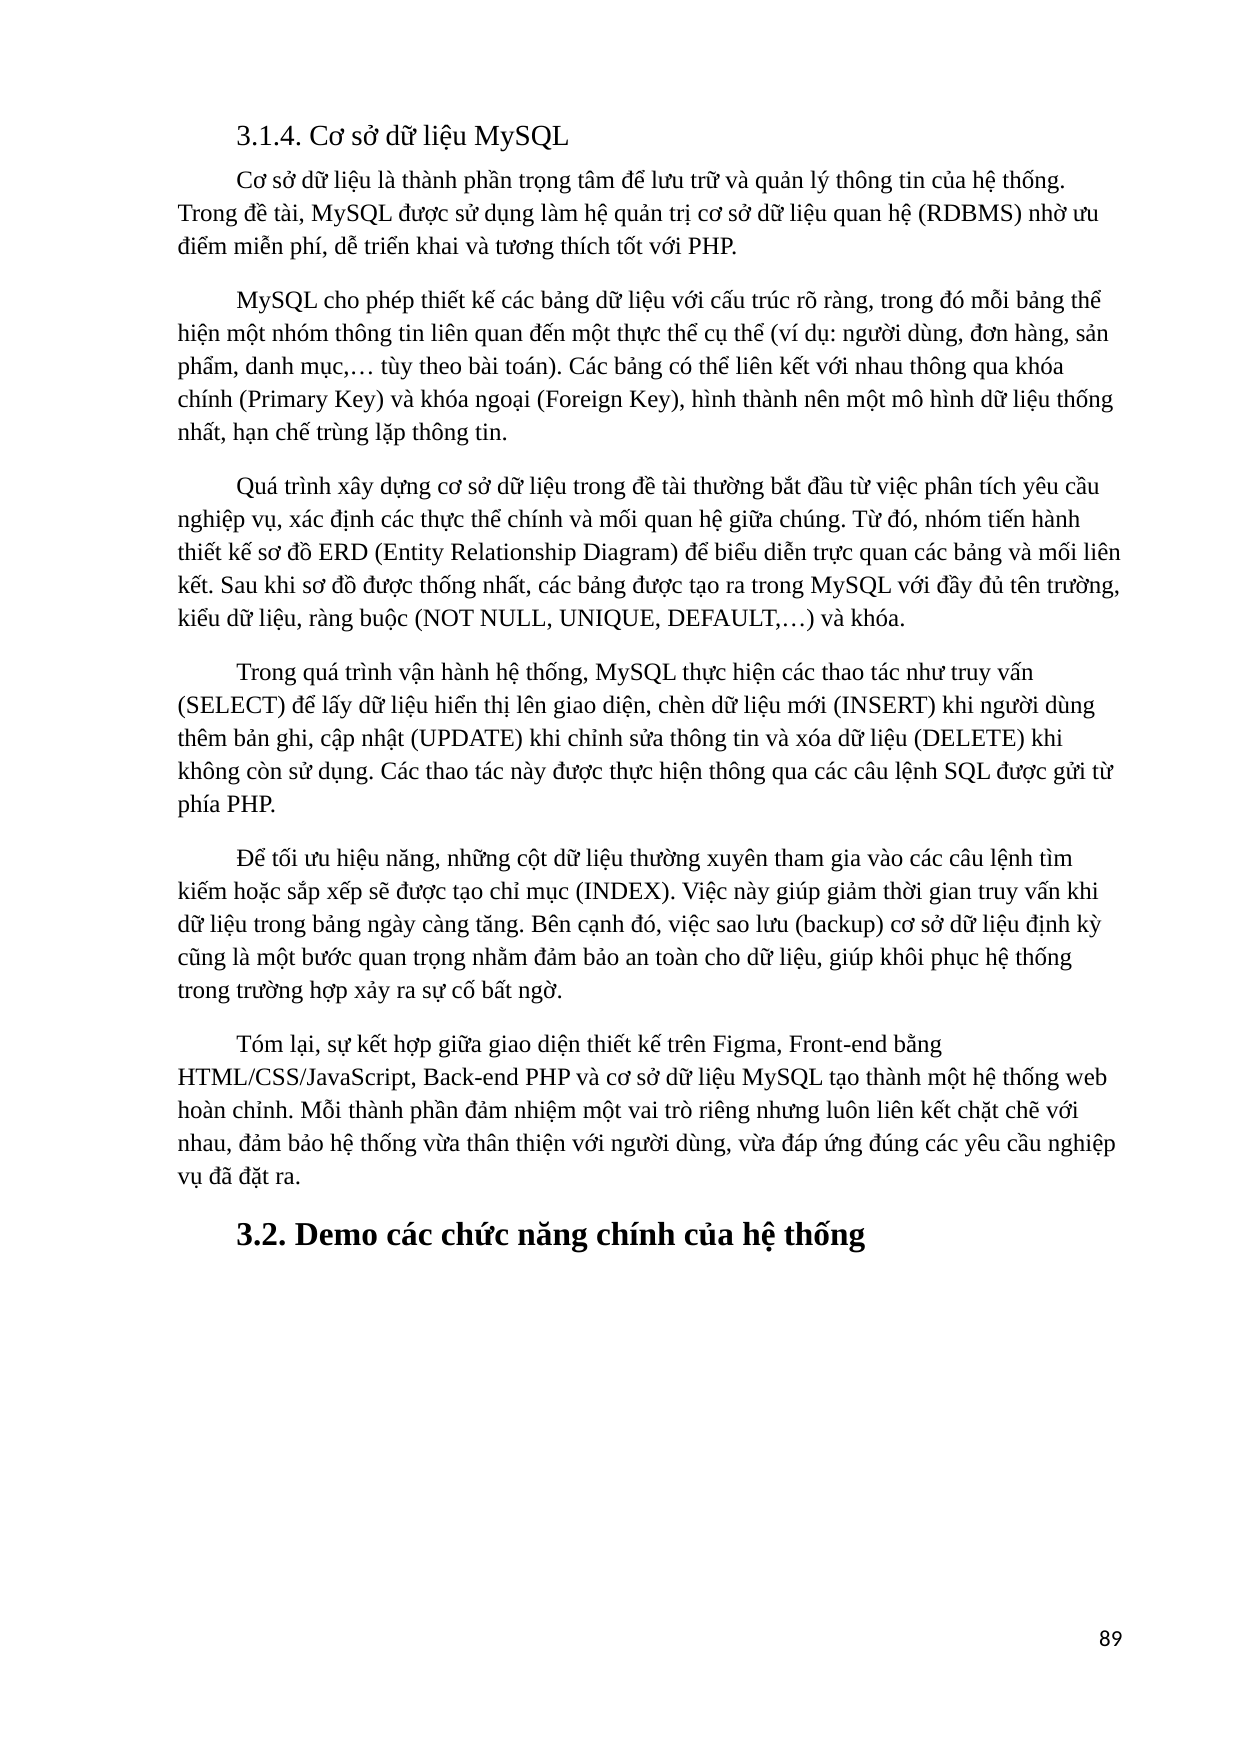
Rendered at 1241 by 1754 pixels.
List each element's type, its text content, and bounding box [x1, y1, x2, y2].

subtitle 3.1.4. Cơ sở dữ liệu MySQL [177, 118, 1122, 152]
subtitle 3.2. Demo các chức năng chính của hệ thống [177, 1214, 1122, 1253]
text MySQL cho phép thiết kế các bảng dữ liệu với cấu trúc rõ ràng, trong đó mỗi bảng thể hiện một nhóm thông tin liên quan đến một thực thể cụ thể (ví dụ: người dùng, đơn hàng, sản phẩm, danh mục,… tùy theo bài toán). Các bảng có thể liên kết với nhau thông qua khóa chính (Primary Key) và khóa ngoại (Foreign Key), hình thành nên một mô hình dữ liệu thống nhất, hạn chế trùng lặp thông tin. [177, 285, 1122, 446]
text Cơ sở dữ liệu là thành phần trọng tâm để lưu trữ và quản lý thông tin của hệ thống. Trong đề tài, MySQL được sử dụng làm hệ quản trị cơ sở dữ liệu quan hệ (RDBMS) nhờ ưu điểm miễn phí, dễ triển khai và tương thích tốt với PHP. [177, 165, 1122, 260]
text Để tối ưu hiệu năng, những cột dữ liệu thường xuyên tham gia vào các câu lệnh tìm kiếm hoặc sắp xếp sẽ được tạo chỉ mục (INDEX). Việc này giúp giảm thời gian truy vấn khi dữ liệu trong bảng ngày càng tăng. Bên cạnh đó, việc sao lưu (backup) cơ sở dữ liệu định kỳ cũng là một bước quan trọng nhằm đảm bảo an toàn cho dữ liệu, giúp khôi phục hệ thống trong trường hợp xảy ra sự cố bất ngờ. [177, 843, 1122, 1003]
text Tóm lại, sự kết hợp giữa giao diện thiết kế trên Figma, Front-end bằng HTML/CSS/JavaScript, Back-end PHP và cơ sở dữ liệu MySQL tạo thành một hệ thống web hoàn chỉnh. Mỗi thành phần đảm nhiệm một vai trò riêng nhưng luôn liên kết chặt chẽ với nhau, đảm bảo hệ thống vừa thân thiện với người dùng, vừa đáp ứng đúng các yêu cầu nghiệp vụ đã đặt ra. [177, 1029, 1122, 1189]
text Trong quá trình vận hành hệ thống, MySQL thực hiện các thao tác như truy vấn (SELECT) để lấy dữ liệu hiển thị lên giao diện, chèn dữ liệu mới (INSERT) khi người dùng thêm bản ghi, cập nhật (UPDATE) khi chỉnh sửa thông tin và xóa dữ liệu (DELETE) khi không còn sử dụng. Các thao tác này được thực hiện thông qua các câu lệnh SQL được gửi từ phía PHP. [177, 657, 1122, 818]
text Quá trình xây dựng cơ sở dữ liệu trong đề tài thường bắt đầu từ việc phân tích yêu cầu nghiệp vụ, xác định các thực thể chính và mối quan hệ giữa chúng. Từ đó, nhóm tiến hành thiết kế sơ đồ ERD (Entity Relationship Diagram) để biểu diễn trực quan các bảng và mối liên kết. Sau khi sơ đồ được thống nhất, các bảng được tạo ra trong MySQL với đầy đủ tên trường, kiểu dữ liệu, ràng buộc (NOT NULL, UNIQUE, DEFAULT,…) và khóa. [177, 471, 1122, 632]
